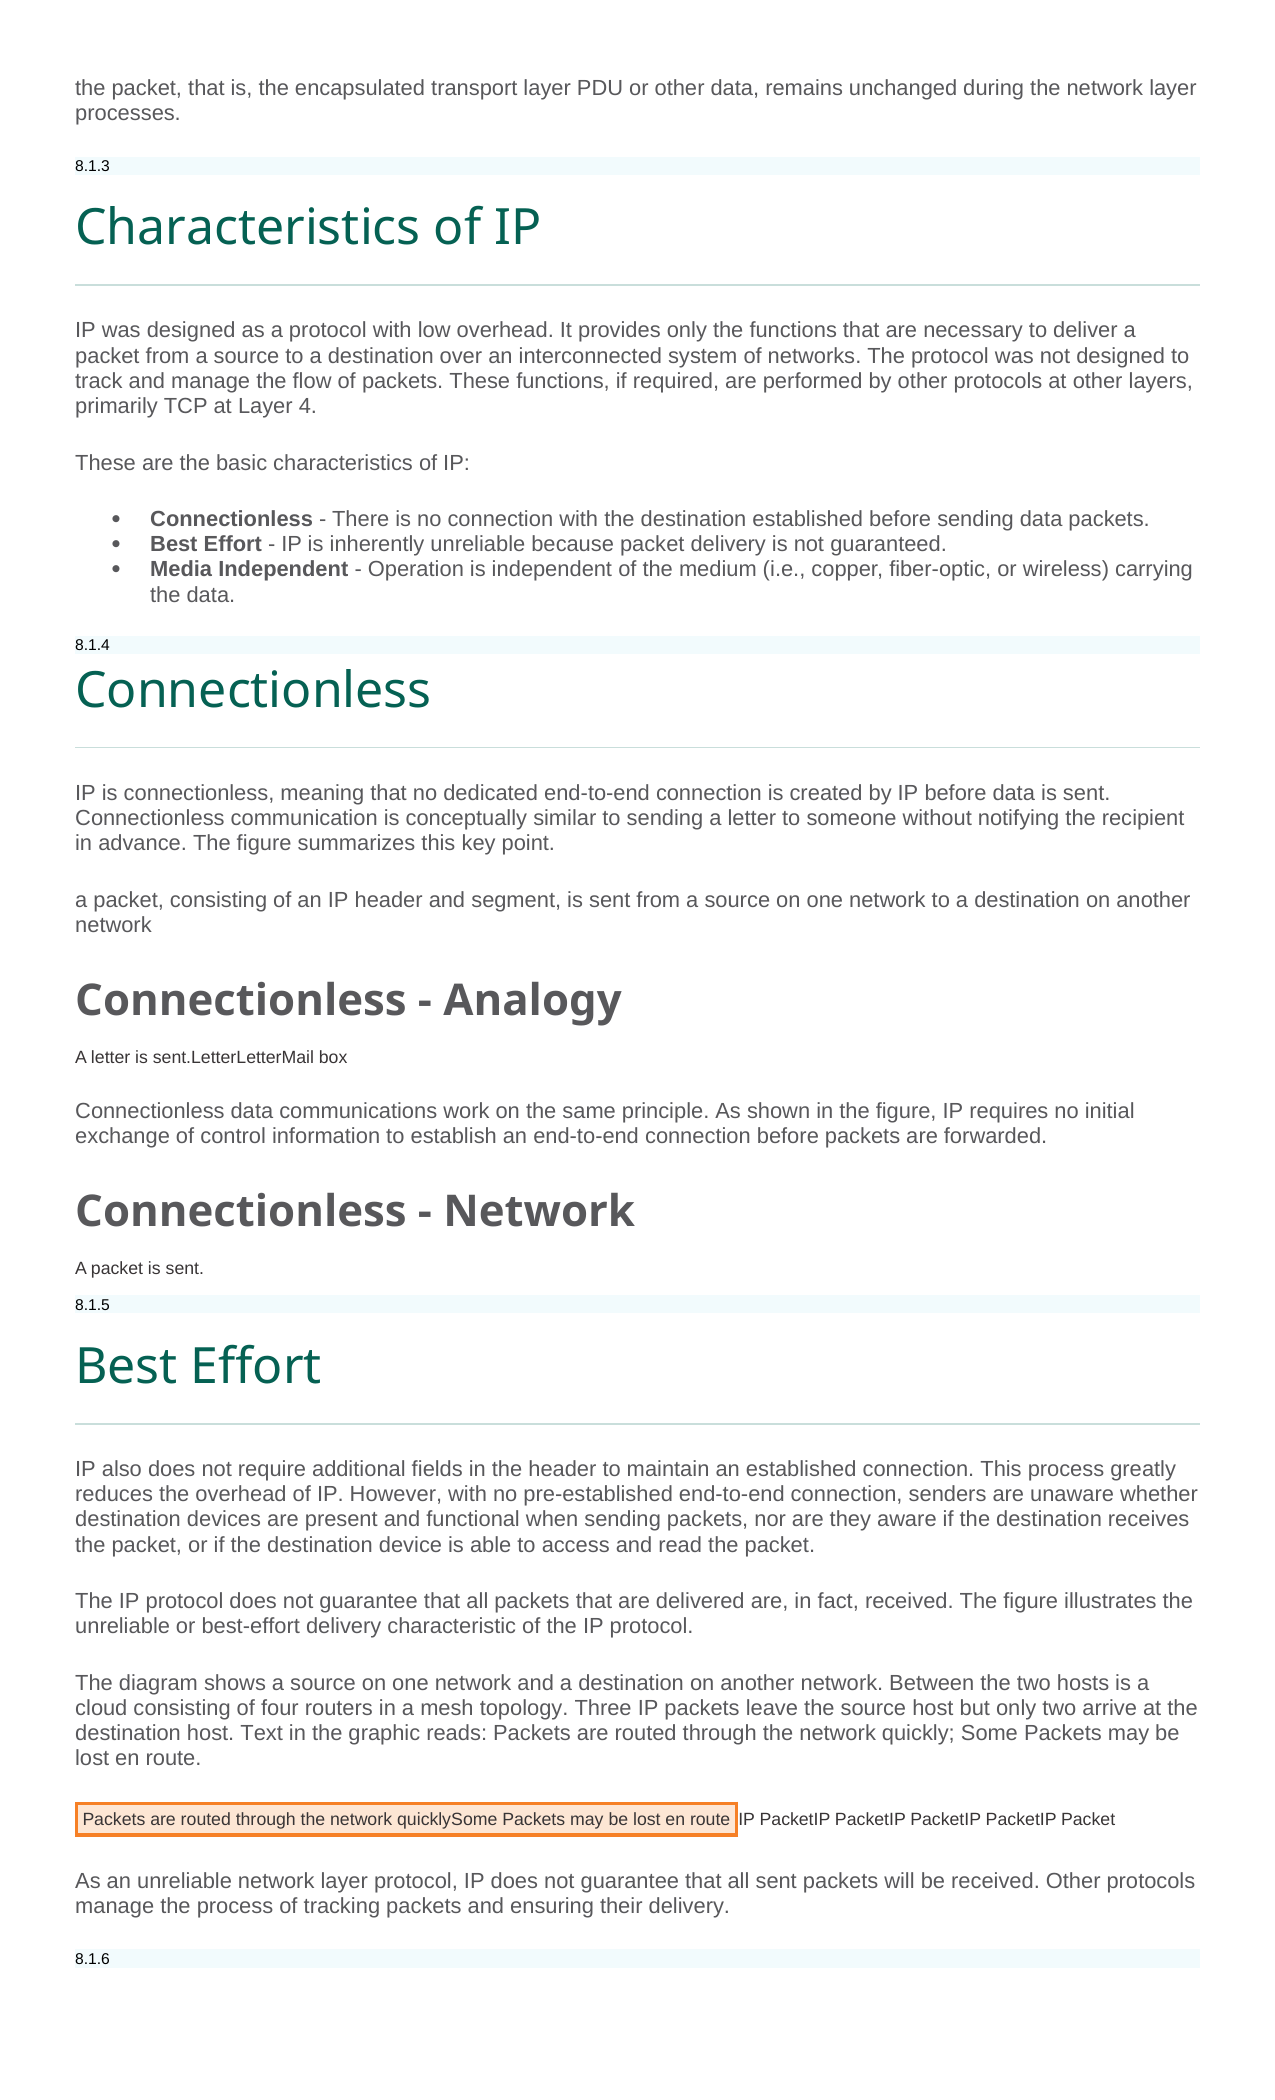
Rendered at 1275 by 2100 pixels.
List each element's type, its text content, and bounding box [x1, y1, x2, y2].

text A packet is sent.IP headerSegmentIP headerSegment [75, 1257, 1200, 1278]
text IP also does not require additional fields in the header to maintain an established connection. This process greatly reduces the overhead of IP. However, with no pre-established end-to-end connection, senders are unaware whether destination devices are present and functional when sending packets, nor are they aware if the destination receives the packet, or if the destination device is able to access and read the packet. [75, 1456, 1200, 1557]
list Connectionless - There is no connection with the destination established before sending data packets. [112, 506, 1200, 531]
subtitle Connectionless - Network [75, 1180, 1200, 1239]
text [75, 75, 1200, 125]
text 8.1.5 [75, 1295, 1200, 1313]
text a packet, consisting of an IP header and segment, is sent from a source on one network to a destination on another network [75, 887, 1200, 937]
text 8.1.3 [75, 157, 1200, 175]
text As an unreliable network layer protocol, IP does not guarantee that all sent packets will be received. Other protocols manage the process of tracking packets and ensuring their delivery. [75, 1868, 1200, 1918]
text The diagram shows a source on one network and a destination on another network. Between the two hosts is a cloud consisting of four routers in a mesh topology. Three IP packets leave the source host but only two arrive at the destination host. Text in the graphic reads: Packets are routed through the network quickly; Some Packets may be lost en route. [75, 1669, 1200, 1770]
text 8.1.6 [75, 1949, 1200, 1968]
subtitle Connectionless - Analogy [75, 968, 1200, 1028]
text Packets are routed through the network quicklySome Packets may be lost en routeIP PacketIP PacketIP PacketIP PacketIP Packet [738, 1802, 1200, 1837]
list Media Independent - Operation is independent of the medium (i.e., copper, fiber-optic, or wireless) carrying the data. [112, 556, 1200, 607]
list Best Effort - IP is inherently unreliable because packet delivery is not guaranteed. [112, 531, 1200, 556]
subtitle Best Effort [75, 1330, 1200, 1423]
text A letter is sent.LetterLetterMail box [75, 1045, 1200, 1067]
text IP was designed as a protocol with low overhead. It provides only the functions that are necessary to deliver a packet from a source to a destination over an interconnected system of networks. The protocol was not designed to track and manage the flow of packets. These functions, if required, are performed by other protocols at other layers, primarily TCP at Layer 4. [75, 317, 1200, 418]
text The IP protocol does not guarantee that all packets that are delivered are, in fact, received. The figure illustrates the unreliable or best-effort delivery characteristic of the IP protocol. [75, 1588, 1200, 1638]
subtitle Characteristics of IP [75, 191, 1200, 284]
subtitle Connectionless [75, 654, 1200, 747]
text These are the basic characteristics of IP: [75, 449, 1200, 474]
text Connectionless data communications work on the same principle. As shown in the figure, IP requires no initial exchange of control information to establish an end-to-end connection before packets are forwarded. [75, 1098, 1200, 1149]
text IP is connectionless, meaning that no dedicated end-to-end connection is created by IP before data is sent. Connectionless communication is conceptually similar to sending a letter to someone without notifying the recipient in advance. The figure summarizes this key point. [75, 780, 1200, 855]
text 8.1.4 [75, 636, 1200, 654]
